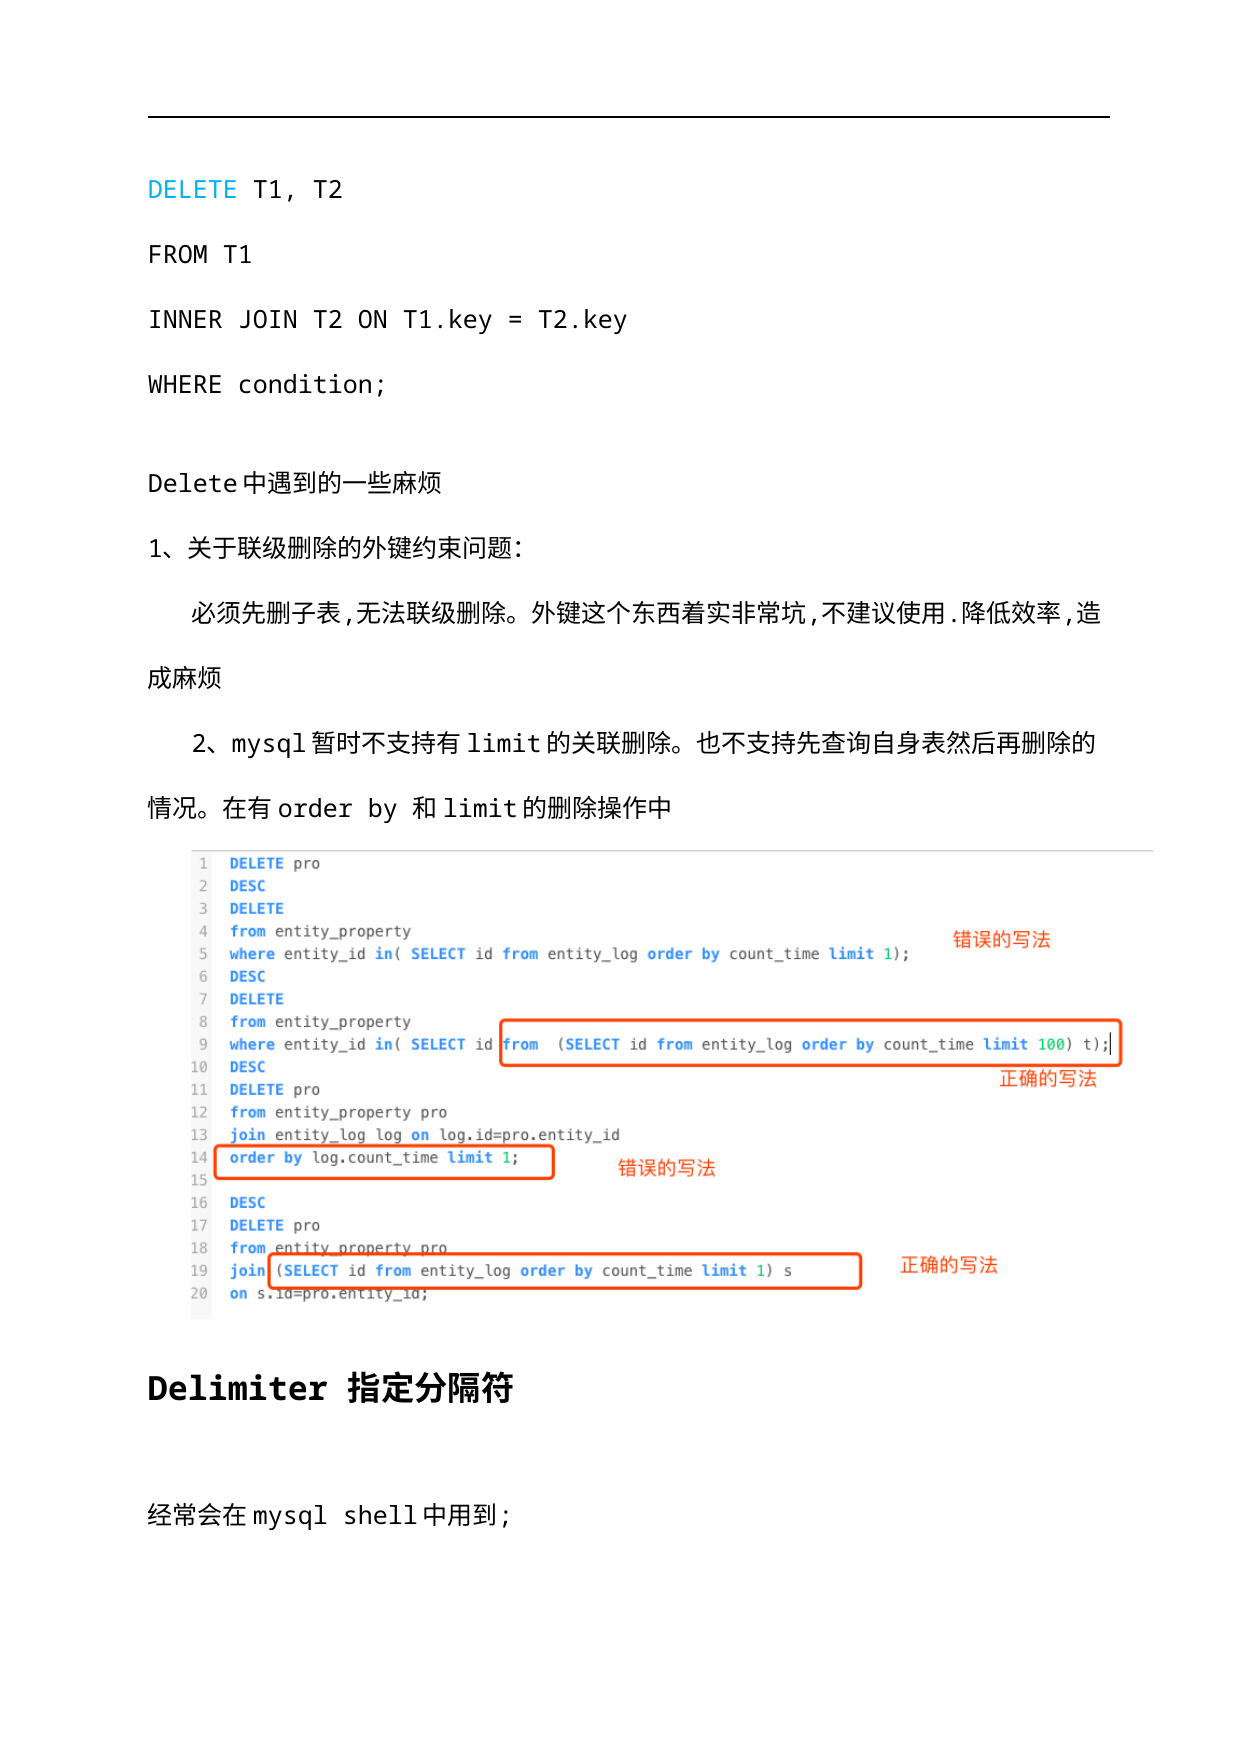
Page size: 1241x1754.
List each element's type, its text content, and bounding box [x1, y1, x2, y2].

subtitle Delimiter 指定分隔符 [148, 1354, 1110, 1419]
text WHERE condition; [148, 352, 1110, 417]
text INNER JOIN T2 ON T1.key = T2.key [148, 287, 1110, 352]
text 必须先删子表,无法联级删除。外键这个东西着实非常坑,不建议使用.降低效率,造成麻烦 [148, 579, 1110, 709]
text 经常会在mysql shell中用到; [148, 1481, 1110, 1546]
text FROM T1 [148, 222, 1110, 287]
picture [191, 846, 1154, 1319]
text DELETE T1, T2 [148, 157, 1110, 222]
text 1、关于联级删除的外键约束问题： [148, 514, 1110, 579]
text Delete中遇到的一些麻烦 [148, 449, 1110, 514]
text 2、mysql暂时不支持有limit的关联删除。也不支持先查询自身表然后再删除的情况。在有order by 和limit的删除操作中 [148, 709, 1110, 839]
